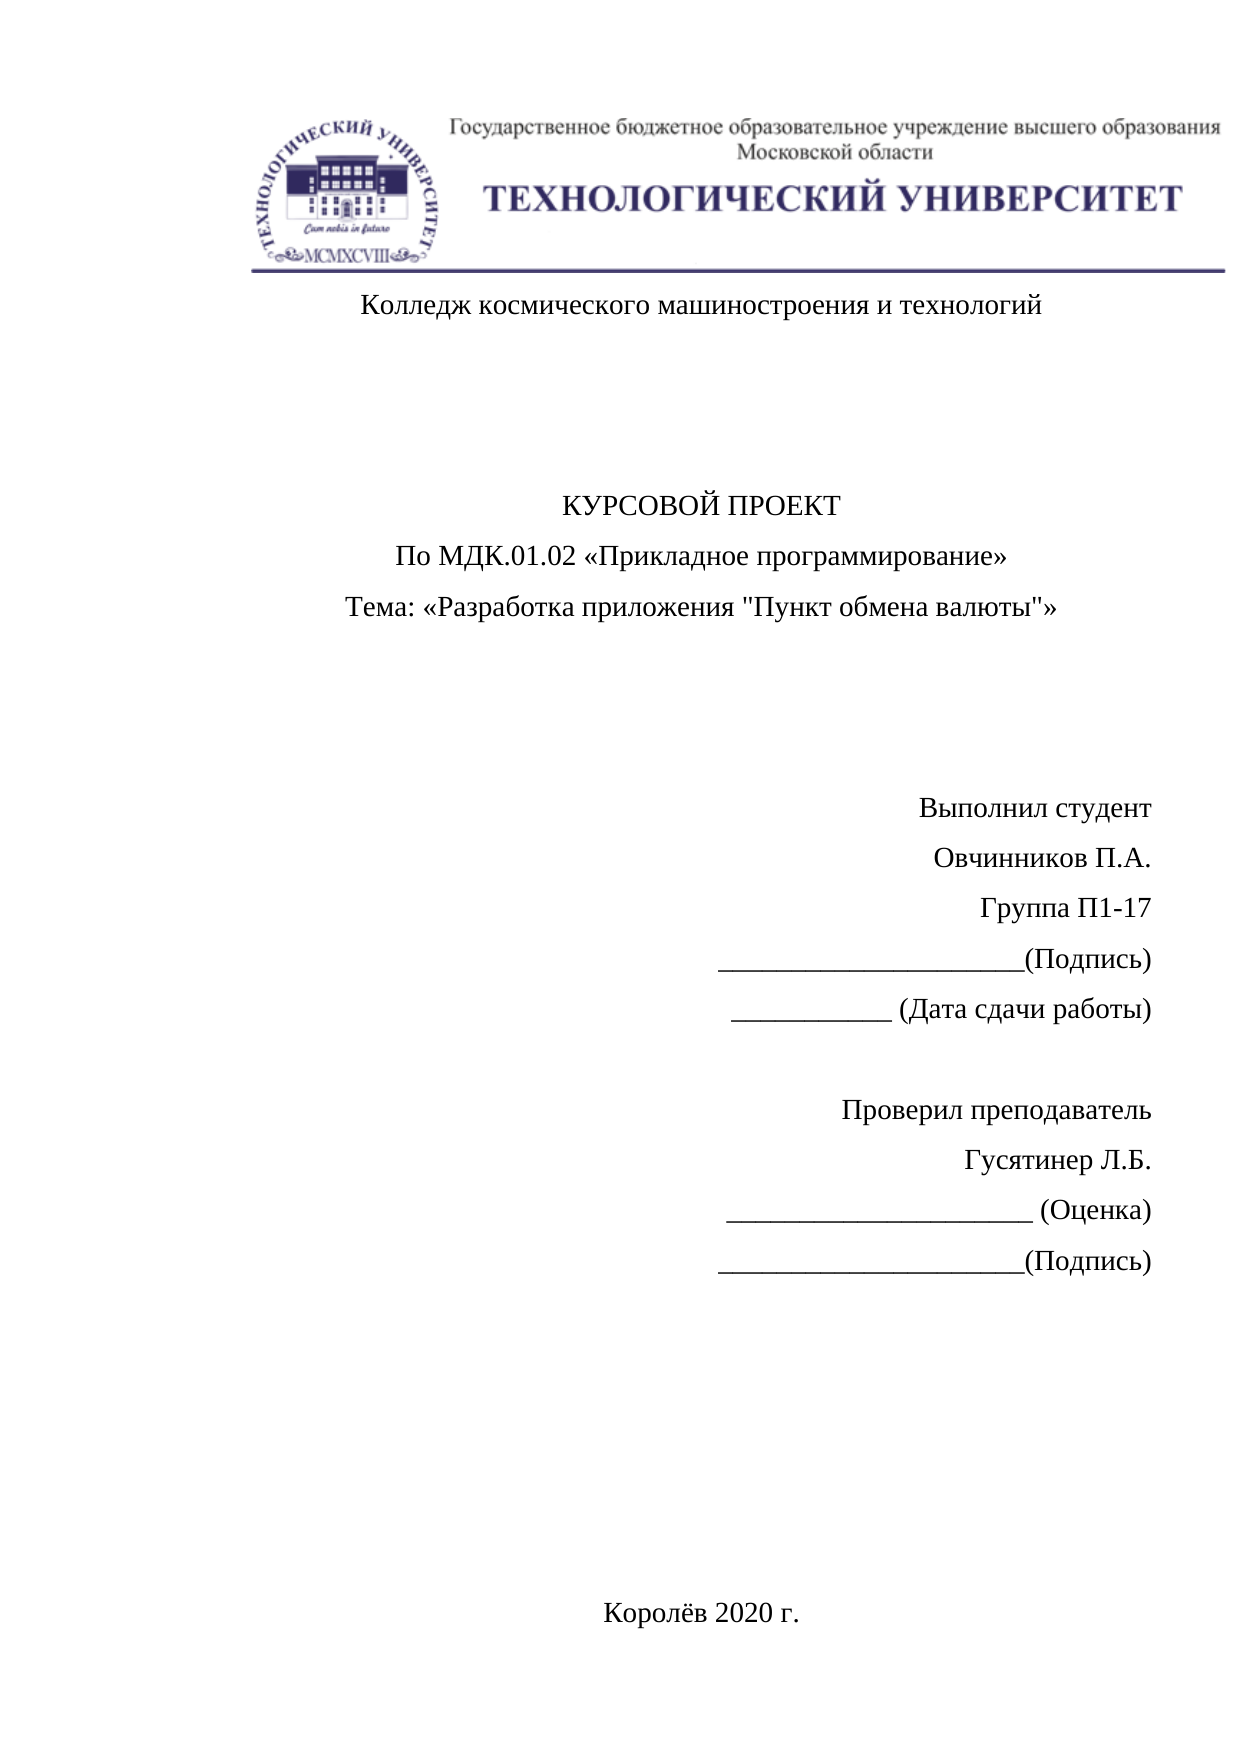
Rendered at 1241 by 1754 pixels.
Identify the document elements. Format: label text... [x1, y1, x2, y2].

text Овчинников П.А. [177, 840, 1152, 874]
text Королёв 2020 г. [177, 1595, 1152, 1628]
text _____________________(Подпись) [177, 1243, 1152, 1276]
text _____________________ (Оценка) [177, 1192, 1152, 1226]
text По МДК.01.02 «Прикладное программирование» [177, 538, 1152, 572]
text КУРСОВОЙ ПРОЕКТ [177, 488, 1152, 522]
text Гусятинер Л.Б. [177, 1142, 1152, 1176]
text Выполнил студент [177, 790, 1152, 823]
picture [251, 118, 1226, 273]
text Колледж космического машиностроения и технологий [177, 287, 1152, 320]
text _____________________(Подпись) [177, 941, 1152, 974]
text Проверил преподаватель [177, 1092, 1152, 1125]
text Тема: «Разработка приложения "Пункт обмена валюты"» [177, 589, 1152, 622]
text ___________ (Дата сдачи работы) [177, 991, 1152, 1025]
text Группа П1-17 [177, 891, 1152, 924]
